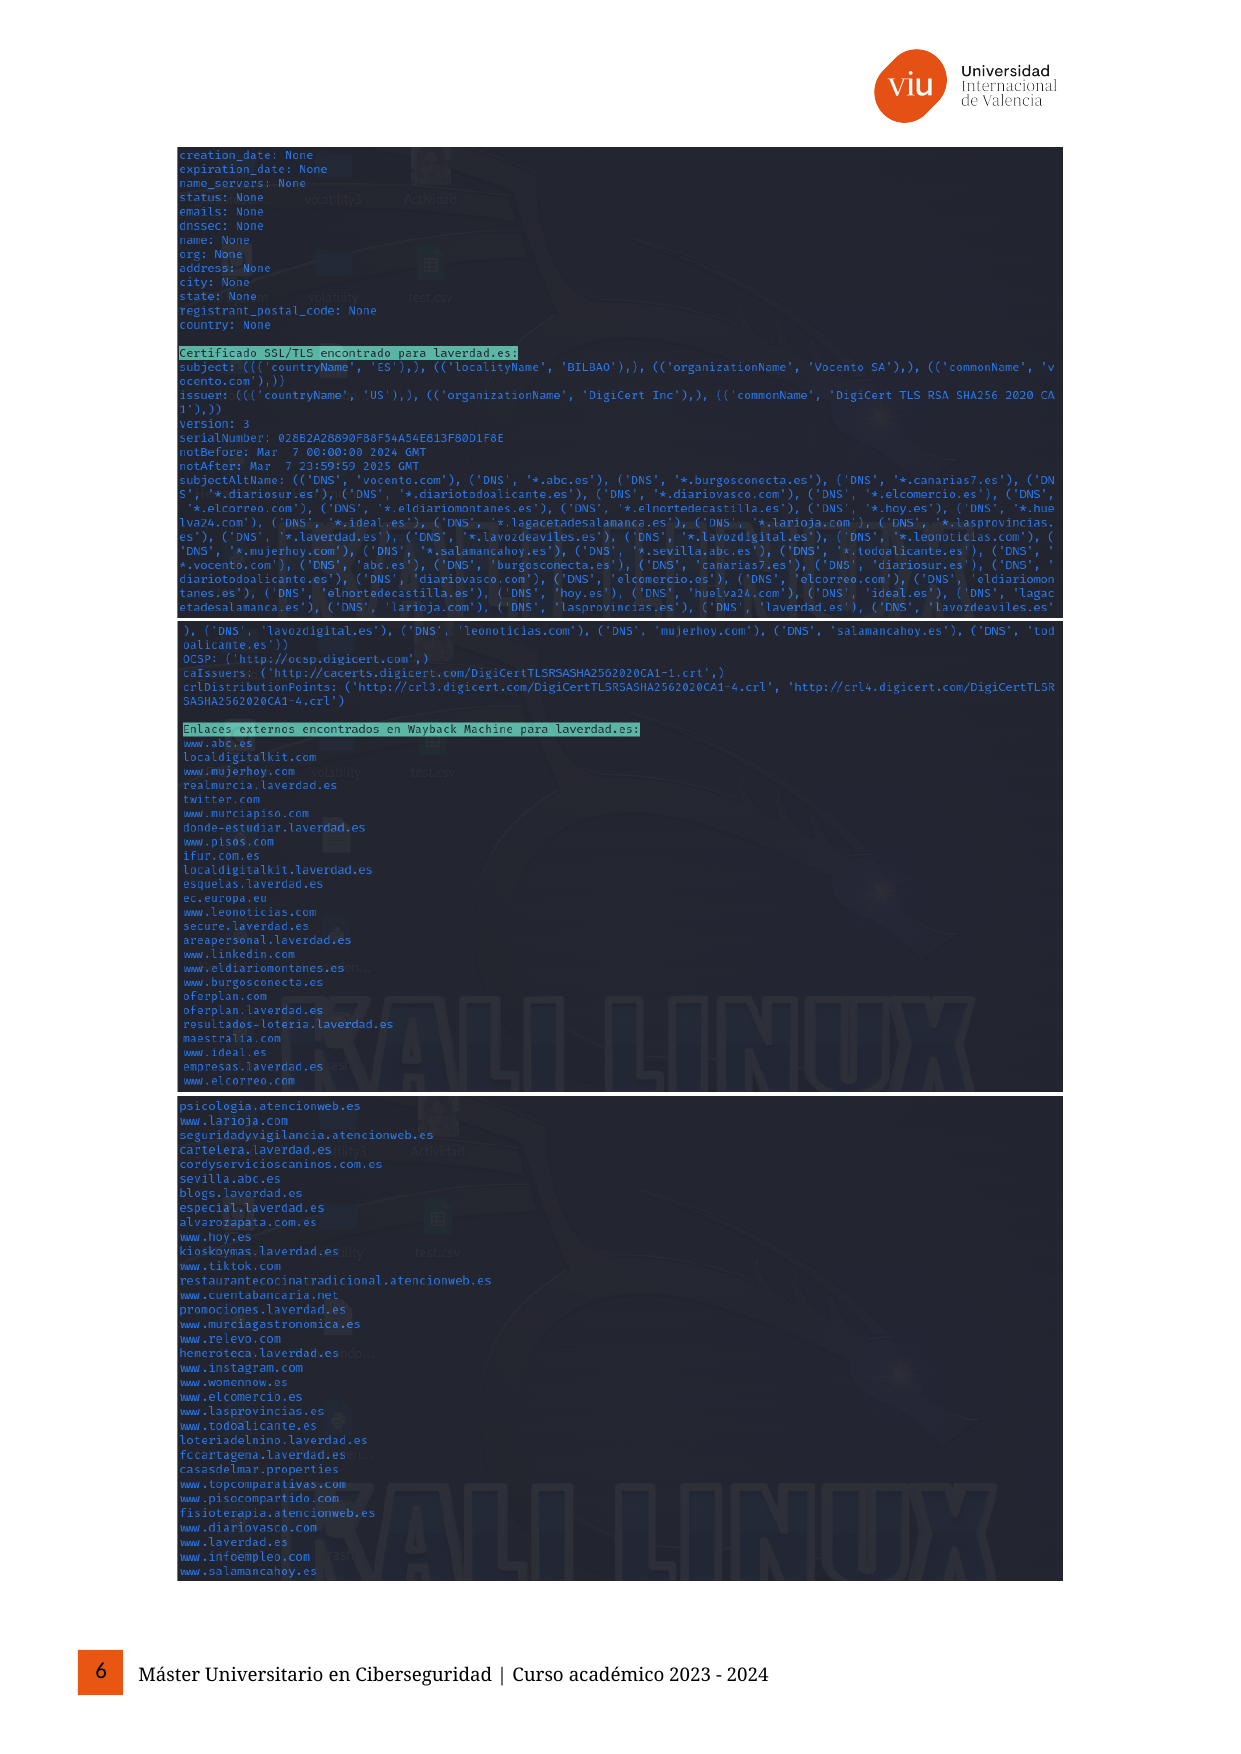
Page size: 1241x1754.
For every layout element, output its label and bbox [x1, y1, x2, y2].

picture [857, 32, 1074, 141]
picture [177, 147, 1063, 618]
picture [177, 621, 1063, 1092]
picture [177, 1096, 1063, 1581]
